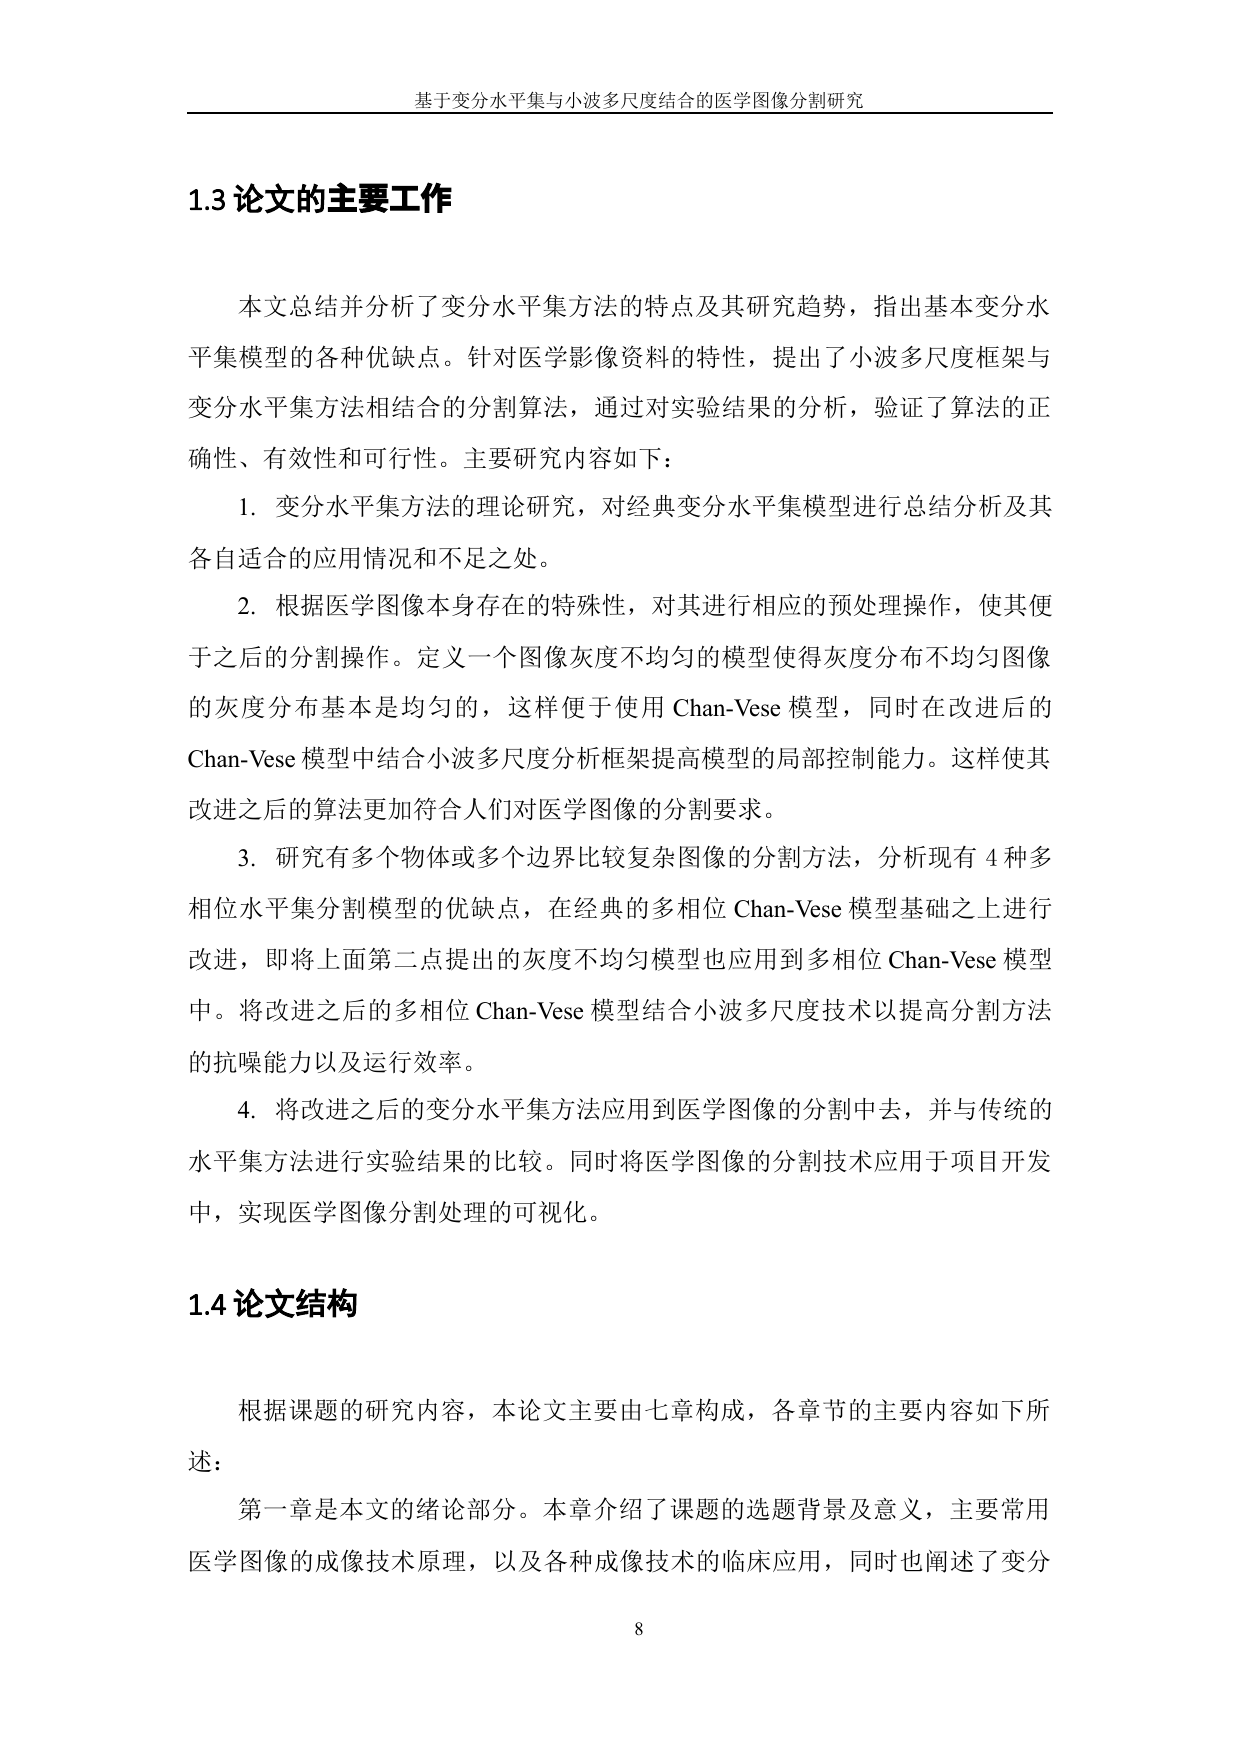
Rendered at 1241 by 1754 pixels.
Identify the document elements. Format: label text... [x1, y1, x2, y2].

list 研究有多个物体或多个边界比较复杂图像的分割方法，分析现有4种多相位水平集分割模型的优缺点，在经典的多相位Chan-Vese模型基础之上进行改进，即将上面第二点提出的灰度不均匀模型也应用到多相位Chan-Vese模型中。将改进之后的多相位Chan-Vese模型结合小波多尺度技术以提高分割方法的抗噪能力以及运行效率。 [187, 839, 1053, 1077]
text 1.3论文的主要工作 [187, 164, 1053, 232]
text 根据课题的研究内容，本论文主要由七章构成，各章节的主要内容如下所述： [187, 1392, 1053, 1477]
list 变分水平集方法的理论研究，对经典变分水平集模型进行总结分析及其各自适合的应用情况和不足之处。 [187, 488, 1053, 573]
list 将改进之后的变分水平集方法应用到医学图像的分割中去，并与传统的水平集方法进行实验结果的比较。同时将医学图像的分割技术应用于项目开发中，实现医学图像分割处理的可视化。 [187, 1091, 1053, 1227]
list 根据医学图像本身存在的特殊性，对其进行相应的预处理操作，使其便于之后的分割操作。定义一个图像灰度不均匀的模型使得灰度分布不均匀图像的灰度分布基本是均匀的，这样便于使用Chan-Vese模型，同时在改进后的Chan-Vese模型中结合小波多尺度分析框架提高模型的局部控制能力。这样使其改进之后的算法更加符合人们对医学图像的分割要求。 [187, 587, 1053, 825]
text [187, 1491, 1053, 1576]
text 本文总结并分析了变分水平集方法的特点及其研究趋势，指出基本变分水平集模型的各种优缺点。针对医学影像资料的特性，提出了小波多尺度框架与变分水平集方法相结合的分割算法，通过对实验结果的分析，验证了算法的正确性、有效性和可行性。主要研究内容如下： [187, 287, 1053, 474]
text 1.4 论文结构 [187, 1269, 1053, 1337]
